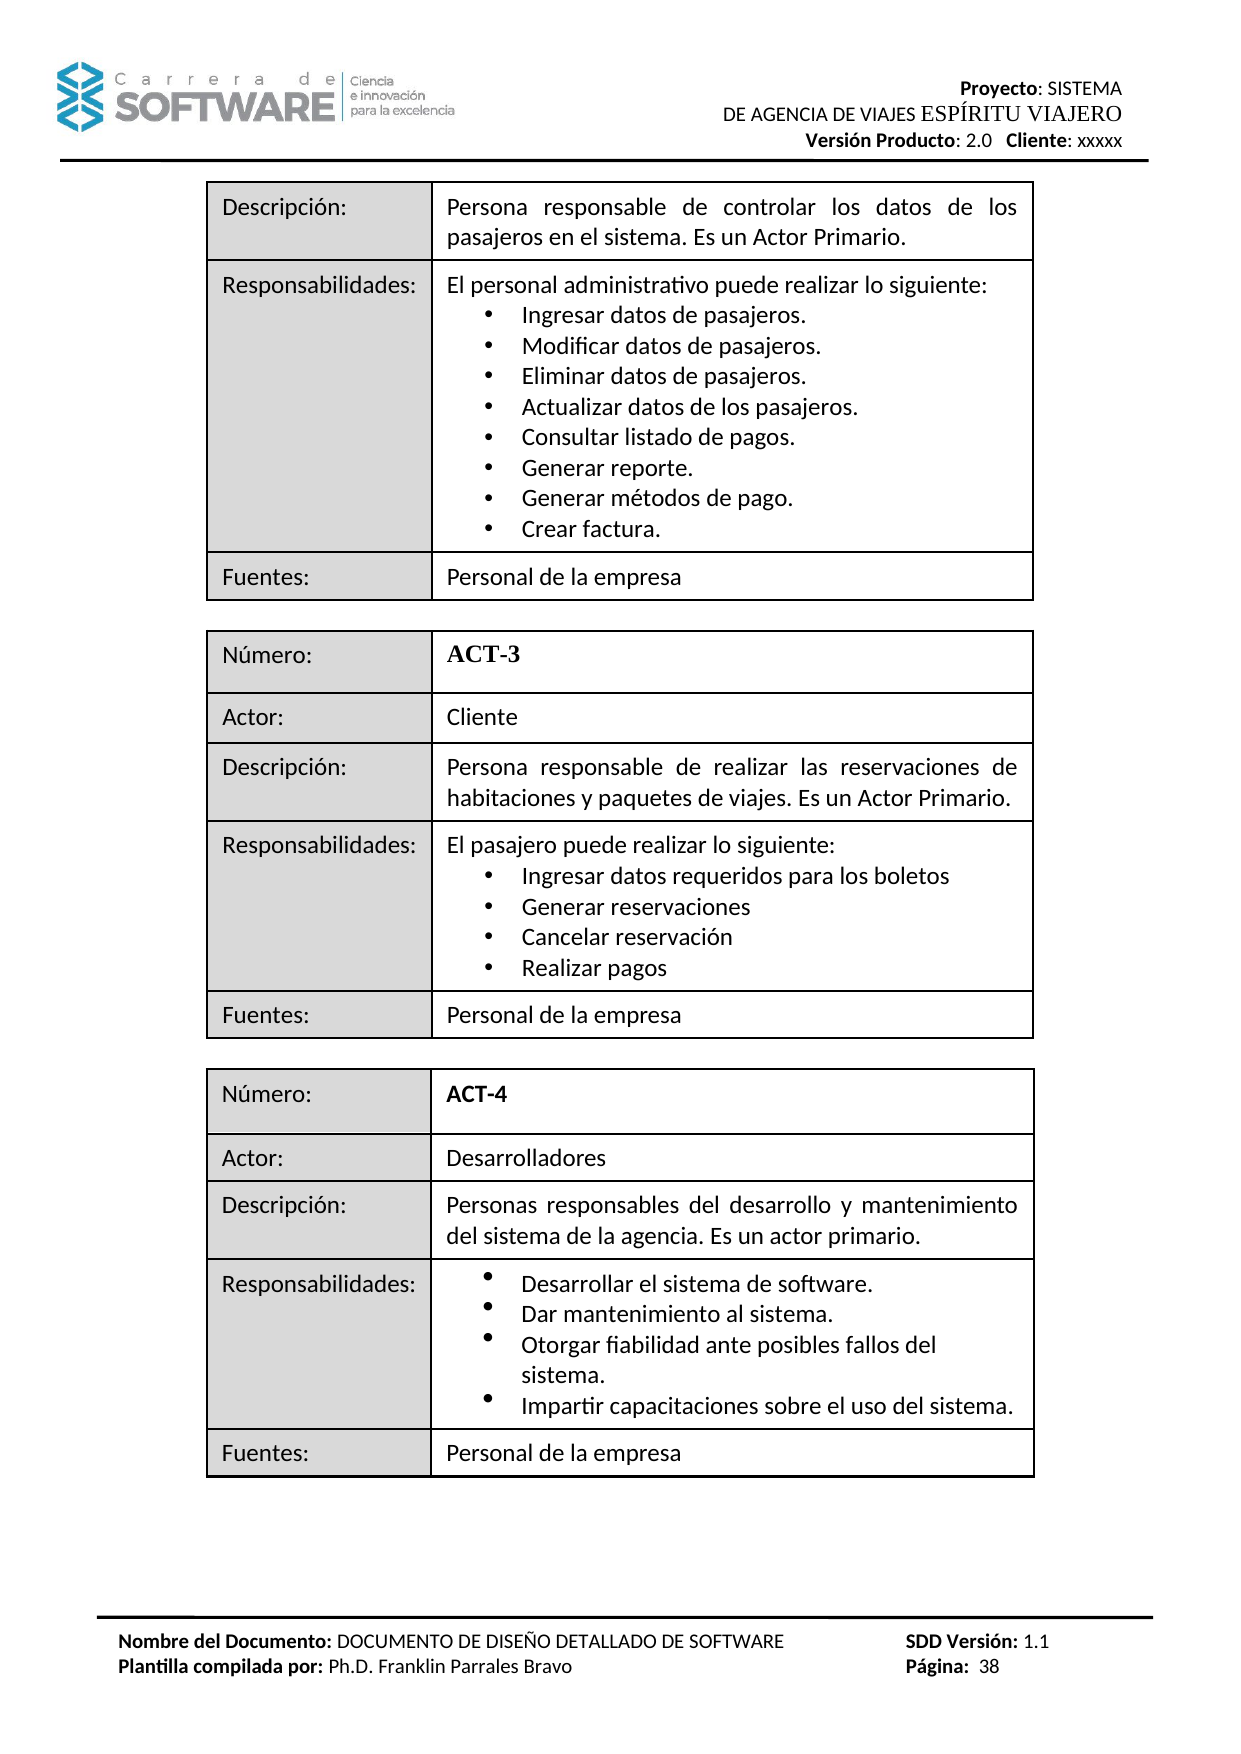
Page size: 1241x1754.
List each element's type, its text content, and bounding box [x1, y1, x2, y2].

table_cell Actor: [208, 694, 431, 742]
table_cell Responsabilidades: [208, 822, 431, 990]
table_cell Actor: [208, 1135, 430, 1180]
table_header ACT-3 [433, 632, 1032, 692]
table_header ACT-4 [432, 1070, 1033, 1132]
table_cell El personal administrativo puede realizar lo siguiente: Ingresar datos de pasajeros. Modificar datos de pasajeros. Eliminar datos de pasajeros. Actualizar datos de los pasajeros. Consultar listado de pagos. Generar reporte. Generar métodos de pago. Crear factura. [433, 261, 1032, 551]
table_cell Desarrollar el sistema de software. Dar mantenimiento al sistema. Otorgar fiabilidad ante posibles fallos del sistema. Impartir capacitaciones sobre el uso del sistema. [432, 1260, 1033, 1428]
table_cell Persona responsable de controlar los datos de los pasajeros en el sistema. Es un Actor Primario. [433, 183, 1032, 259]
table_cell Personas responsables del desarrollo y mantenimiento del sistema de la agencia. Es un actor primario. [432, 1182, 1033, 1258]
picture [46, 46, 461, 154]
table_cell Cliente [433, 694, 1032, 742]
table_header Número: [208, 1070, 430, 1132]
table_header Número: [208, 632, 431, 692]
table_cell Descripción: [208, 183, 431, 259]
table_cell Responsabilidades: [208, 261, 431, 551]
table_cell Personal de la empresa [433, 553, 1032, 599]
table_cell Fuentes: [208, 992, 431, 1037]
table_cell El pasajero puede realizar lo siguiente: Ingresar datos requeridos para los boletos Generar reservaciones Cancelar reservación Realizar pagos [433, 822, 1032, 990]
table_cell Descripción: [208, 744, 431, 820]
table_cell Desarrolladores [432, 1135, 1033, 1180]
table_cell Fuentes: [208, 553, 431, 599]
table_cell Persona responsable de realizar las reservaciones de habitaciones y paquetes de viajes. Es un Actor Primario. [433, 744, 1032, 820]
table_cell Personal de la empresa [432, 1430, 1033, 1475]
table_cell Responsabilidades: [208, 1260, 430, 1428]
table_cell Personal de la empresa [433, 992, 1032, 1037]
table_cell Descripción: [208, 1182, 430, 1258]
table_cell Fuentes: [208, 1430, 430, 1475]
